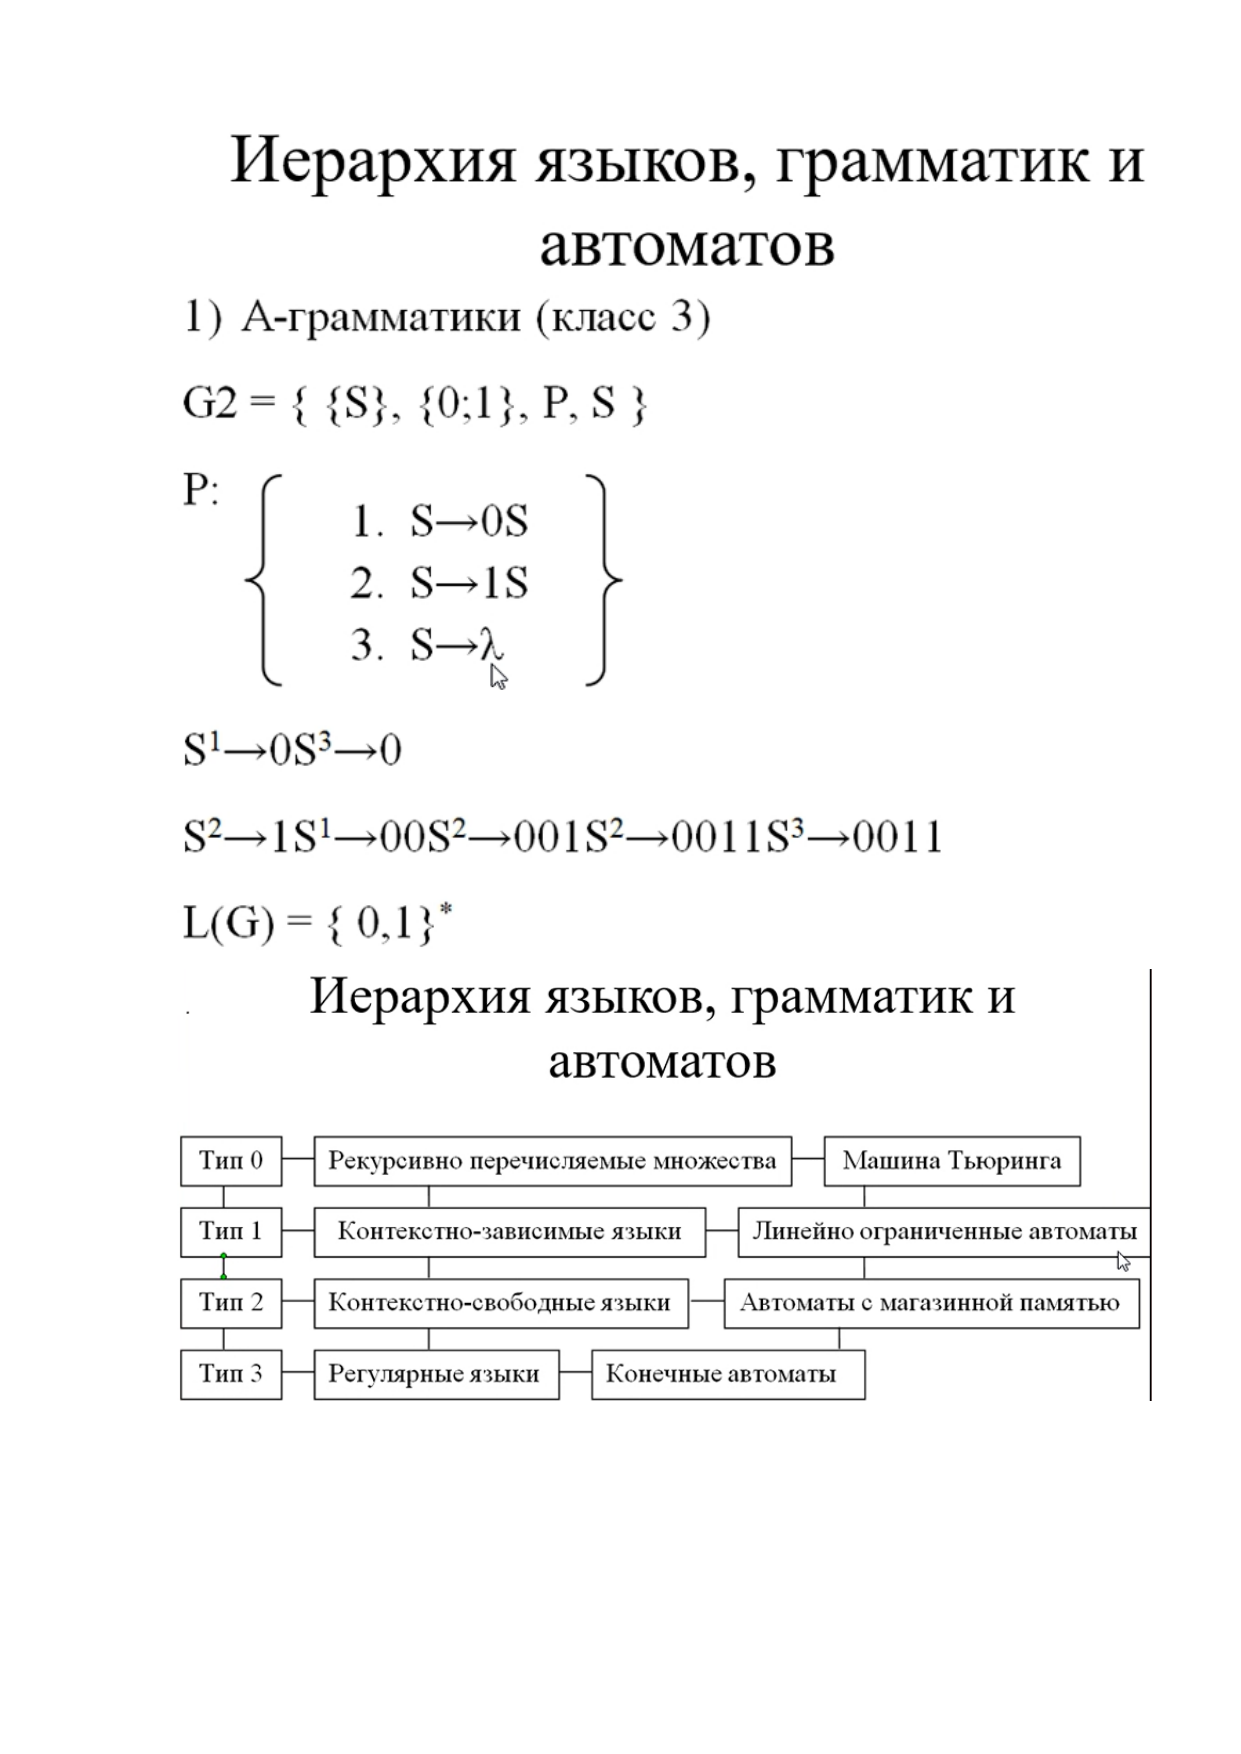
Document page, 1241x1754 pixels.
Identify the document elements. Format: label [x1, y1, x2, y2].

picture [177, 118, 1152, 958]
picture [177, 969, 1152, 1401]
